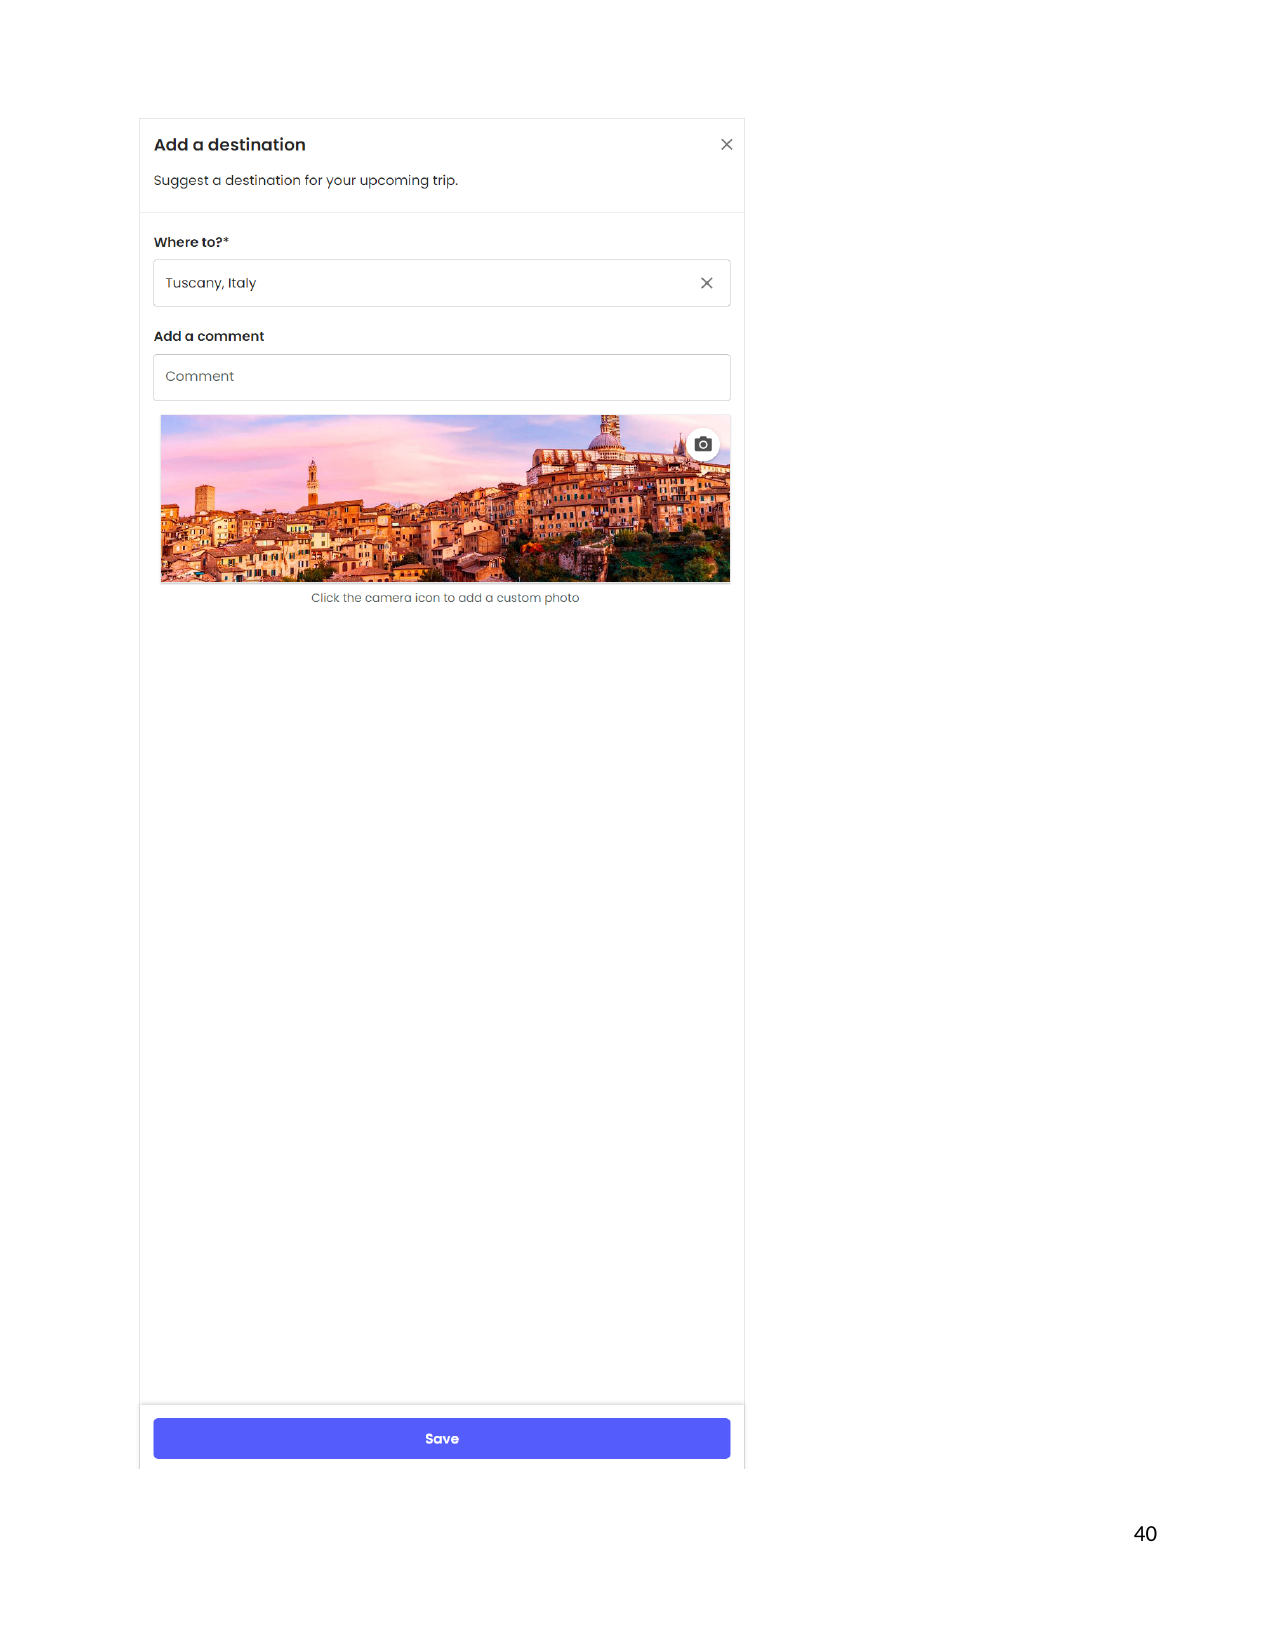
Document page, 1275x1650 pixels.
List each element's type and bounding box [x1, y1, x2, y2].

picture [118, 118, 782, 1469]
